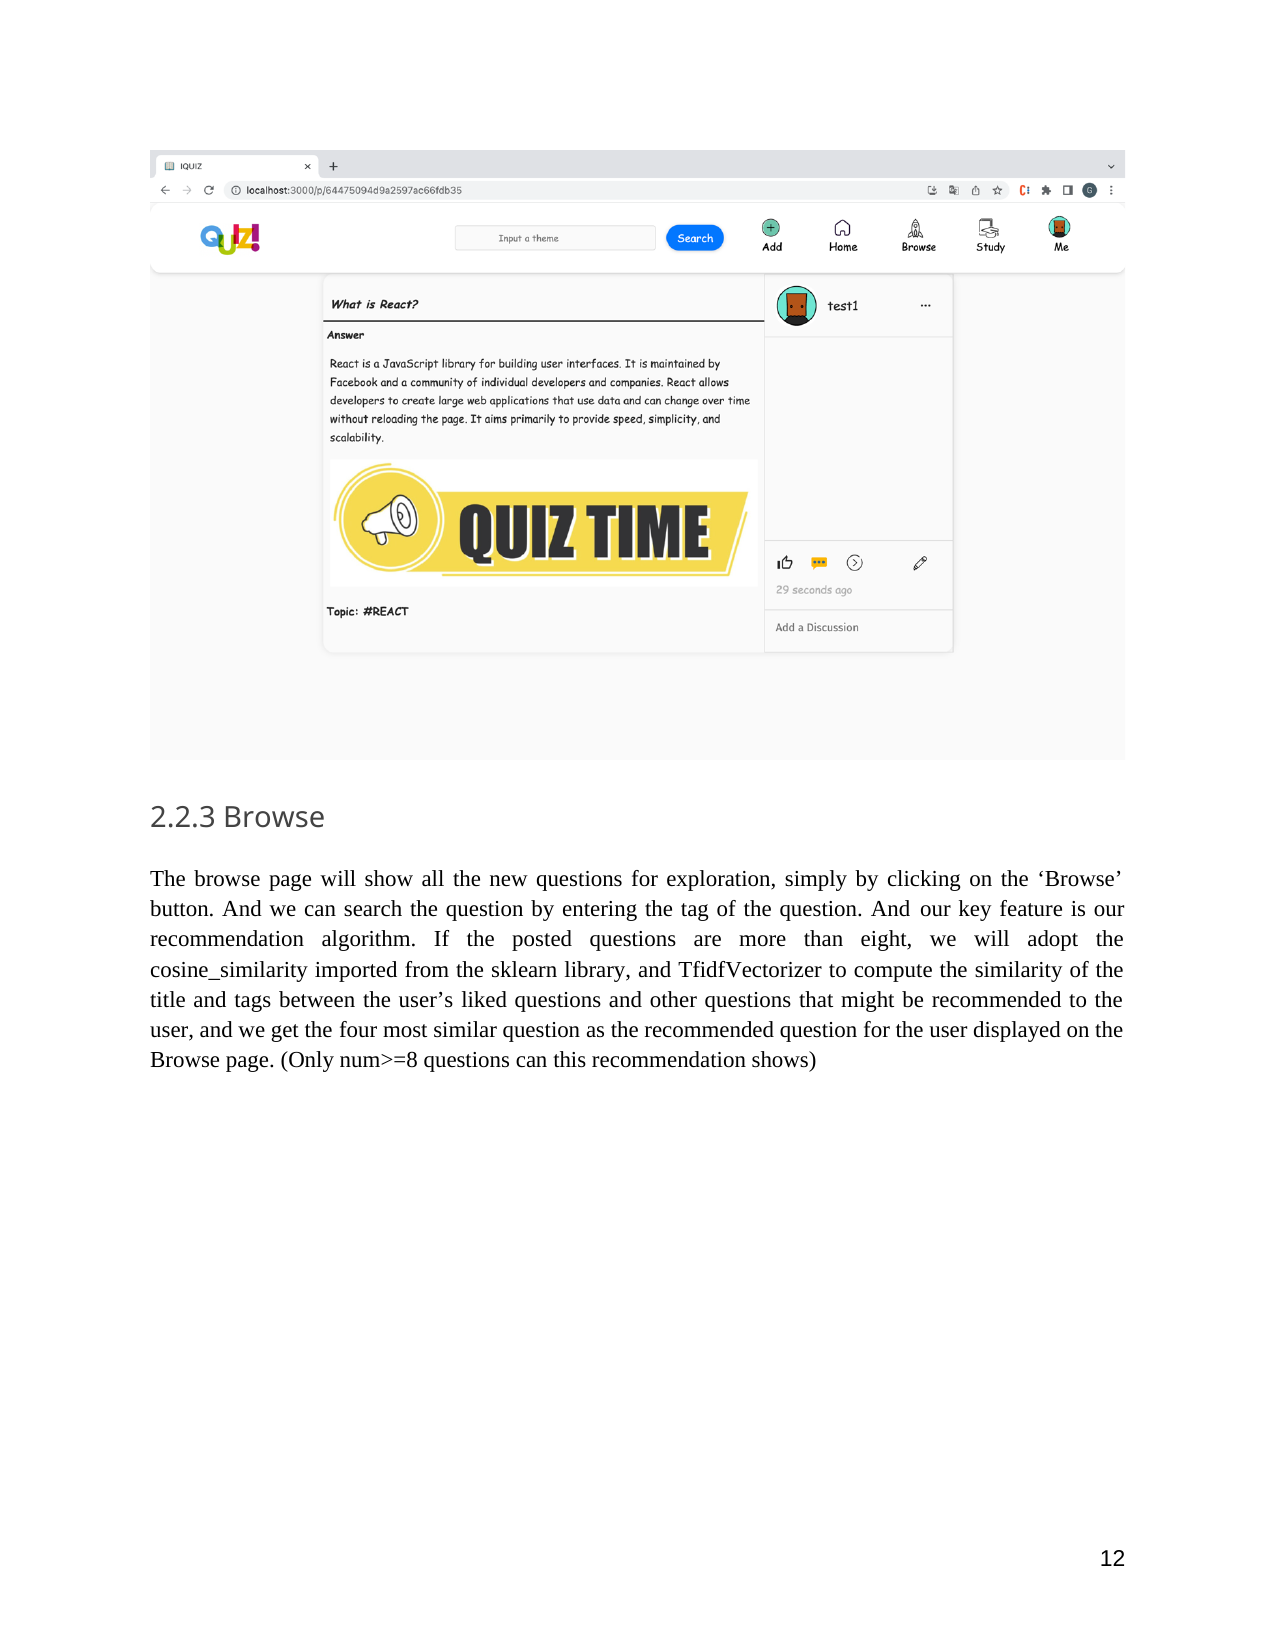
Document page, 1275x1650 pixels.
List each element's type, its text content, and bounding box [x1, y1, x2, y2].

text The browse page will show all the new questions for exploration, simply by clicking on the ‘Browse’ button. And we can search the question by entering the tag of the question. And our key feature is our recommendation algorithm. If the posted questions are more than eight, we will adopt the cosine_similarity imported from the sklearn library, and TfidfVectorizer to compute the similarity of the title and tags between the user’s liked questions and other questions that might be recommended to the user, and we get the four most similar question as the recommended question for the user displayed on the Browse page. (Only num>=8 questions can this recommendation shows) [150, 865, 1125, 1073]
picture [150, 150, 1125, 760]
subtitle 2.2.3 Browse [150, 797, 1125, 836]
